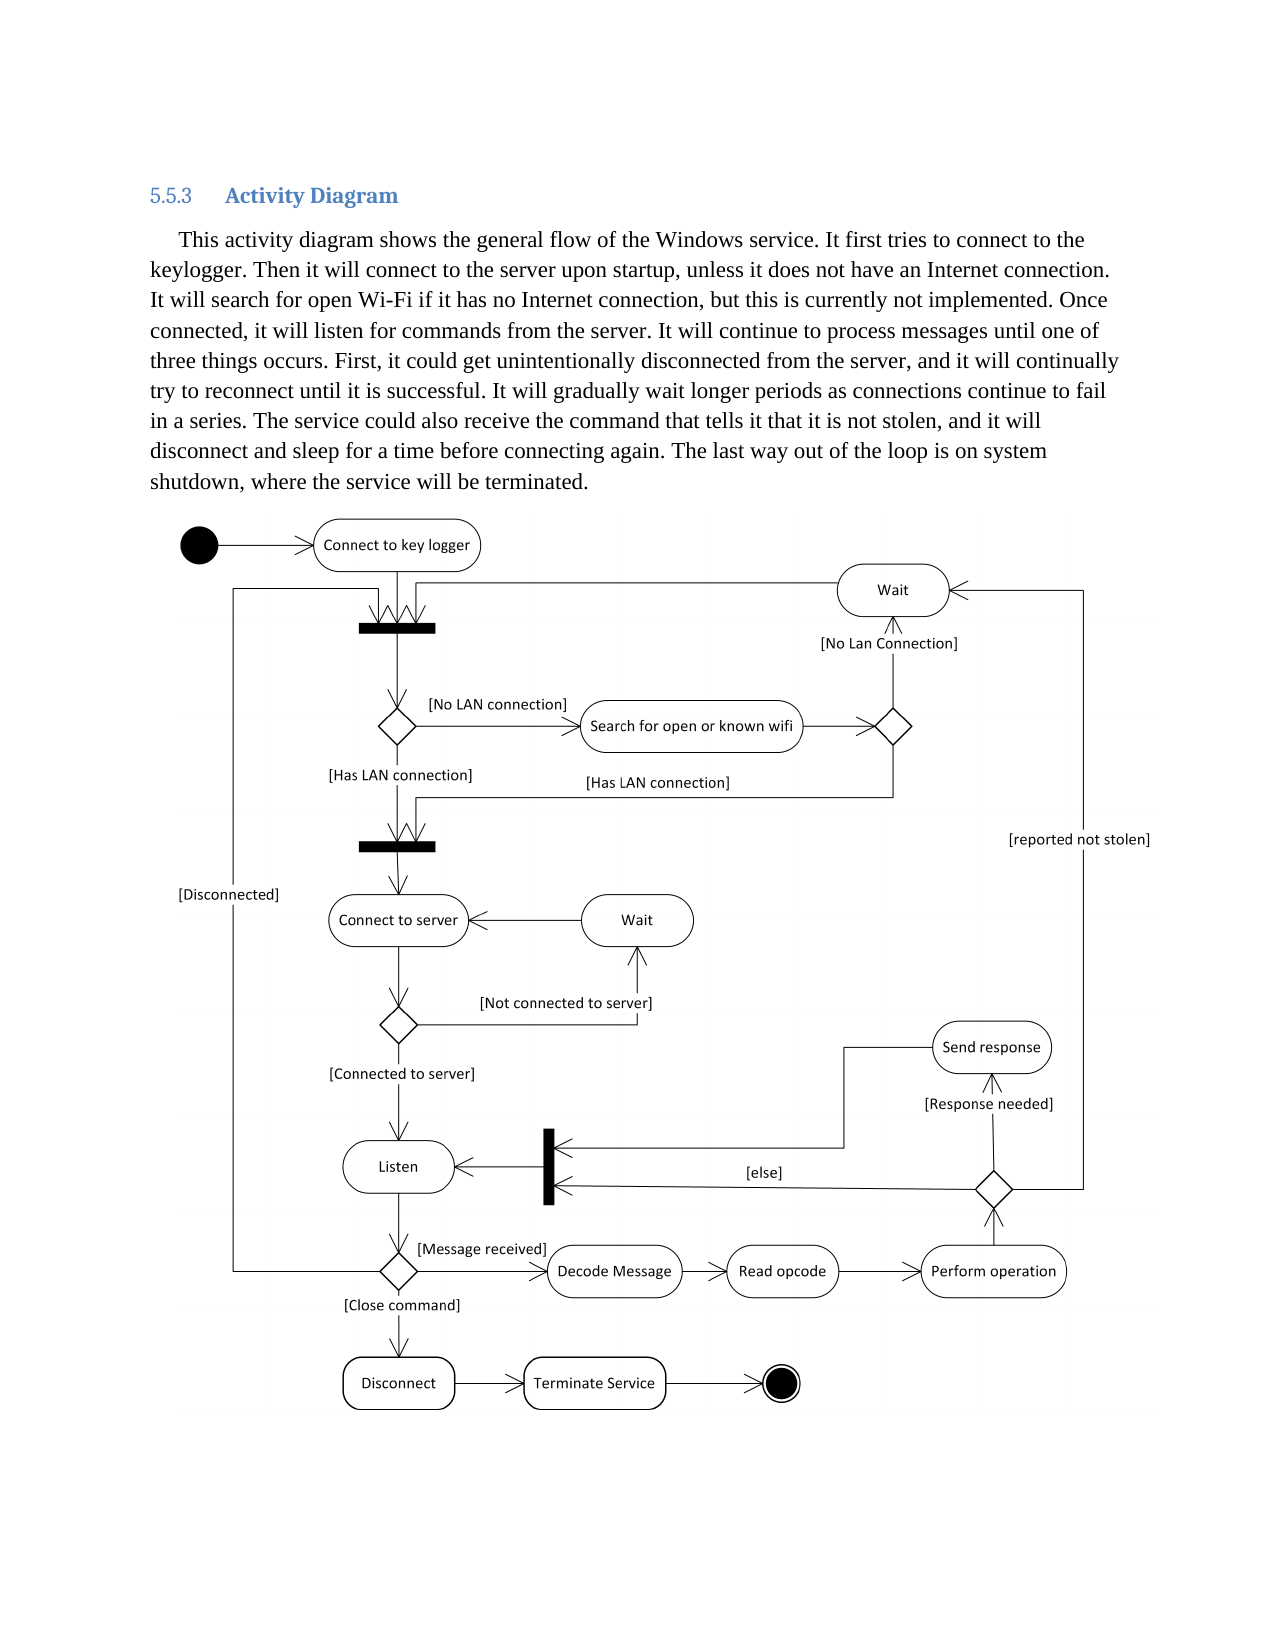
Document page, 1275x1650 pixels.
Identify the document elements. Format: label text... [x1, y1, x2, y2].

picture [178, 518, 1154, 1410]
text This activity diagram shows the general flow of the Windows service. It first tries to connect to the keylogger. Then it will connect to the server upon startup, unless it does not have an Internet connection. It will search for open Wi-Fi if it has no Internet connection, but this is currently not implemented. Once connected, it will listen for commands from the server. It will continue to process messages until one of three things occurs. First, it could get unintentionally disconnected from the server, and it will continually try to reconnect until it is successful. It will gradually wait longer periods as connections continue to fail in a series. The service could also receive the command that tells it that it is not stolen, and it will disconnect and sleep for a time before connecting again. The last way out of the loop is on system shutdown, where the service will be terminated. [150, 226, 1125, 494]
subtitle Activity Diagram [150, 183, 1125, 210]
